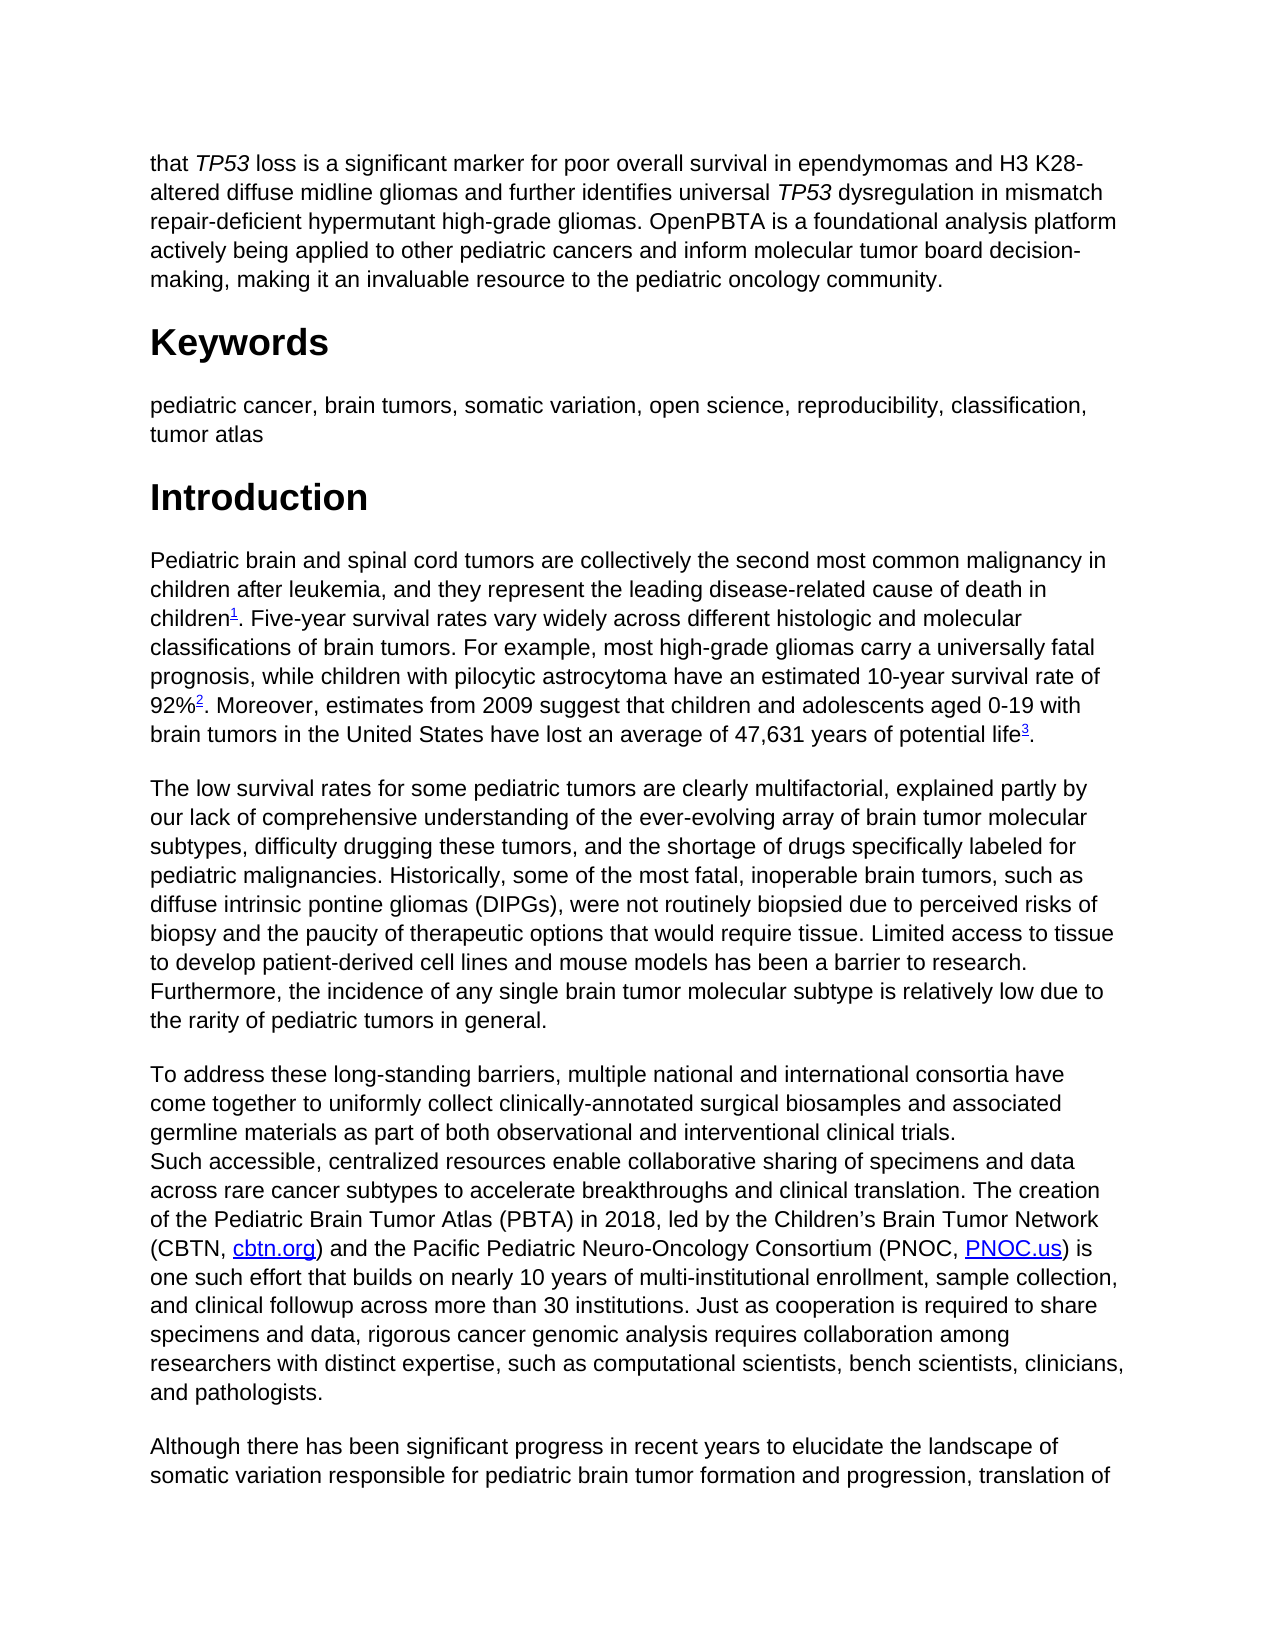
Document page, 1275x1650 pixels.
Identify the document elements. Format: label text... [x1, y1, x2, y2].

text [150, 150, 1125, 292]
text Pediatric brain and spinal cord tumors are collectively the second most common malignancy in children after leukemia, and they represent the leading disease-related cause of death in children1. Five-year survival rates vary widely across different histologic and molecular classifications of brain tumors. For example, most high-grade gliomas carry a universally fatal prognosis, while children with pilocytic astrocytoma have an estimated 10-year survival rate of 92%2. Moreover, estimates from 2009 suggest that children and adolescents aged 0-19 with brain tumors in the United States have lost an average of 47,631 years of potential life3. [150, 547, 1125, 748]
text To address these long-standing barriers, multiple national and international consortia have come together to uniformly collect clinically-annotated surgical biosamples and associated germline materials as part of both observational and interventional clinical trials. Such accessible, centralized resources enable collaborative sharing of specimens and data across rare cancer subtypes to accelerate breakthroughs and clinical translation. The creation of the Pediatric Brain Tumor Atlas (PBTA) in 2018, led by the Children’s Brain Tumor Network (CBTN, cbtn.org) and the Pacific Pediatric Neuro-Oncology Consortium (PNOC, PNOC.us) is one such effort that builds on nearly 10 years of multi-institutional enrollment, sample collection, and clinical followup across more than 30 institutions. Just as cooperation is required to share specimens and data, rigorous cancer genomic analysis requires collaboration among researchers with distinct expertise, such as computational scientists, bench scientists, clinicians, and pathologists. [150, 1061, 1125, 1406]
text The low survival rates for some pediatric tumors are clearly multifactorial, explained partly by our lack of comprehensive understanding of the ever-evolving array of brain tumor molecular subtypes, difficulty drugging these tumors, and the shortage of drugs specifically labeled for pediatric malignancies. Historically, some of the most fatal, inoperable brain tumors, such as diffuse intrinsic pontine gliomas (DIPGs), were not routinely biopsied due to perceived risks of biopsy and the paucity of therapeutic options that would require tissue. Limited access to tissue to develop patient-derived cell lines and mouse models has been a barrier to research. Furthermore, the incidence of any single brain tumor molecular subtype is relatively low due to the rarity of pediatric tumors in general. [150, 775, 1125, 1033]
text pediatric cancer, brain tumors, somatic variation, open science, reproducibility, classification, tumor atlas [150, 392, 1125, 447]
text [150, 1433, 1125, 1489]
subtitle Keywords [150, 320, 1125, 363]
subtitle Introduction [150, 475, 1125, 518]
